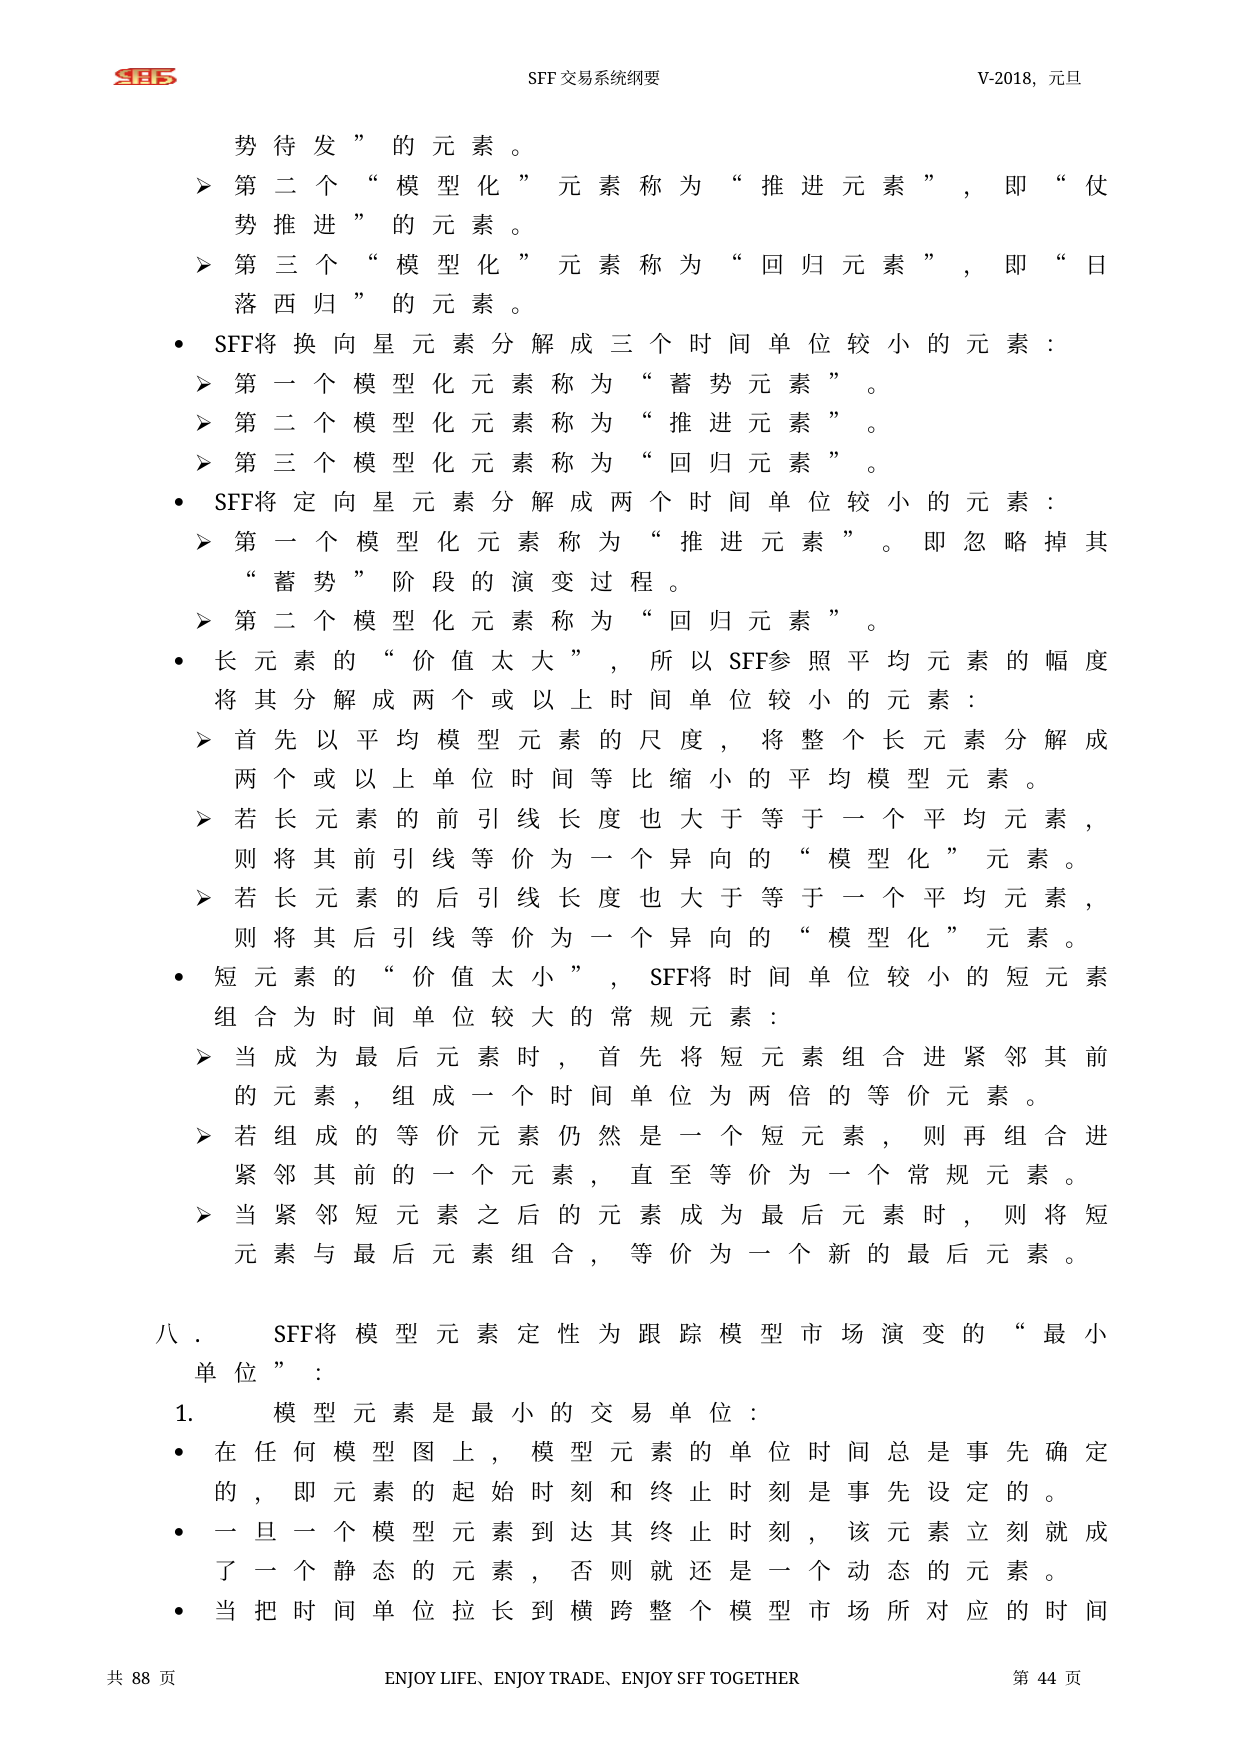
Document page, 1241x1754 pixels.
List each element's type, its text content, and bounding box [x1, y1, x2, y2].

list 长元素的“价值太大”，所以SFF参照平均元素的幅度将其分解成两个或以上时间单位较小的元素： [174, 639, 1125, 719]
picture [106, 68, 188, 85]
list 第一个模型化元素称为“推进元素”。即忽略掉其“蓄势”阶段的演变过程。 [189, 521, 1125, 600]
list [189, 125, 1125, 164]
list 首先以平均模型元素的尺度，将整个长元素分解成两个或以上单位时间等比缩小的平均模型元素。 [189, 719, 1125, 798]
list 当紧邻短元素之后的元素成为最后元素时，则将短元素与最后元素组合，等价为一个新的最后元素。 [189, 1194, 1125, 1273]
list 在任何模型图上，模型元素的单位时间总是事先确定的，即元素的起始时刻和终止时刻是事先设定的。 [174, 1431, 1125, 1510]
list SFF将换向星元素分解成三个时间单位较小的元素： [174, 323, 1125, 362]
list SFF将模型元素定性为跟踪模型市场演变的“最小单位”： [145, 1312, 1125, 1392]
list 若长元素的后引线长度也大于等于一个平均元素，则将其后引线等价为一个异向的“模型化”元素。 [189, 877, 1125, 956]
list 若长元素的前引线长度也大于等于一个平均元素，则将其前引线等价为一个异向的“模型化”元素。 [189, 798, 1125, 877]
list SFF将定向星元素分解成两个时间单位较小的元素： [174, 481, 1125, 521]
list 模型元素是最小的交易单位： [160, 1392, 1125, 1431]
list 若组成的等价元素仍然是一个短元素，则再组合进紧邻其前的一个元素，直至等价为一个常规元素。 [189, 1114, 1125, 1194]
list 短元素的“价值太小”，SFF将时间单位较小的短元素组合为时间单位较大的常规元素： [174, 956, 1125, 1035]
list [174, 1589, 1125, 1629]
list 第三个“模型化”元素称为“回归元素”，即“日落西归”的元素。 [189, 244, 1125, 323]
list 第二个模型化元素称为“推进元素”。 [189, 402, 1125, 442]
list 第二个“模型化”元素称为“推进元素”，即“仗势推进”的元素。 [189, 164, 1125, 244]
list 第二个模型化元素称为“回归元素”。 [189, 600, 1125, 639]
list 第一个模型化元素称为“蓄势元素”。 [189, 362, 1125, 402]
list 当成为最后元素时，首先将短元素组合进紧邻其前的元素，组成一个时间单位为两倍的等价元素。 [189, 1035, 1125, 1114]
list 一旦一个模型元素到达其终止时刻，该元素立刻就成了一个静态的元素，否则就还是一个动态的元素。 [174, 1510, 1125, 1589]
list 第三个模型化元素称为“回归元素”。 [189, 442, 1125, 481]
